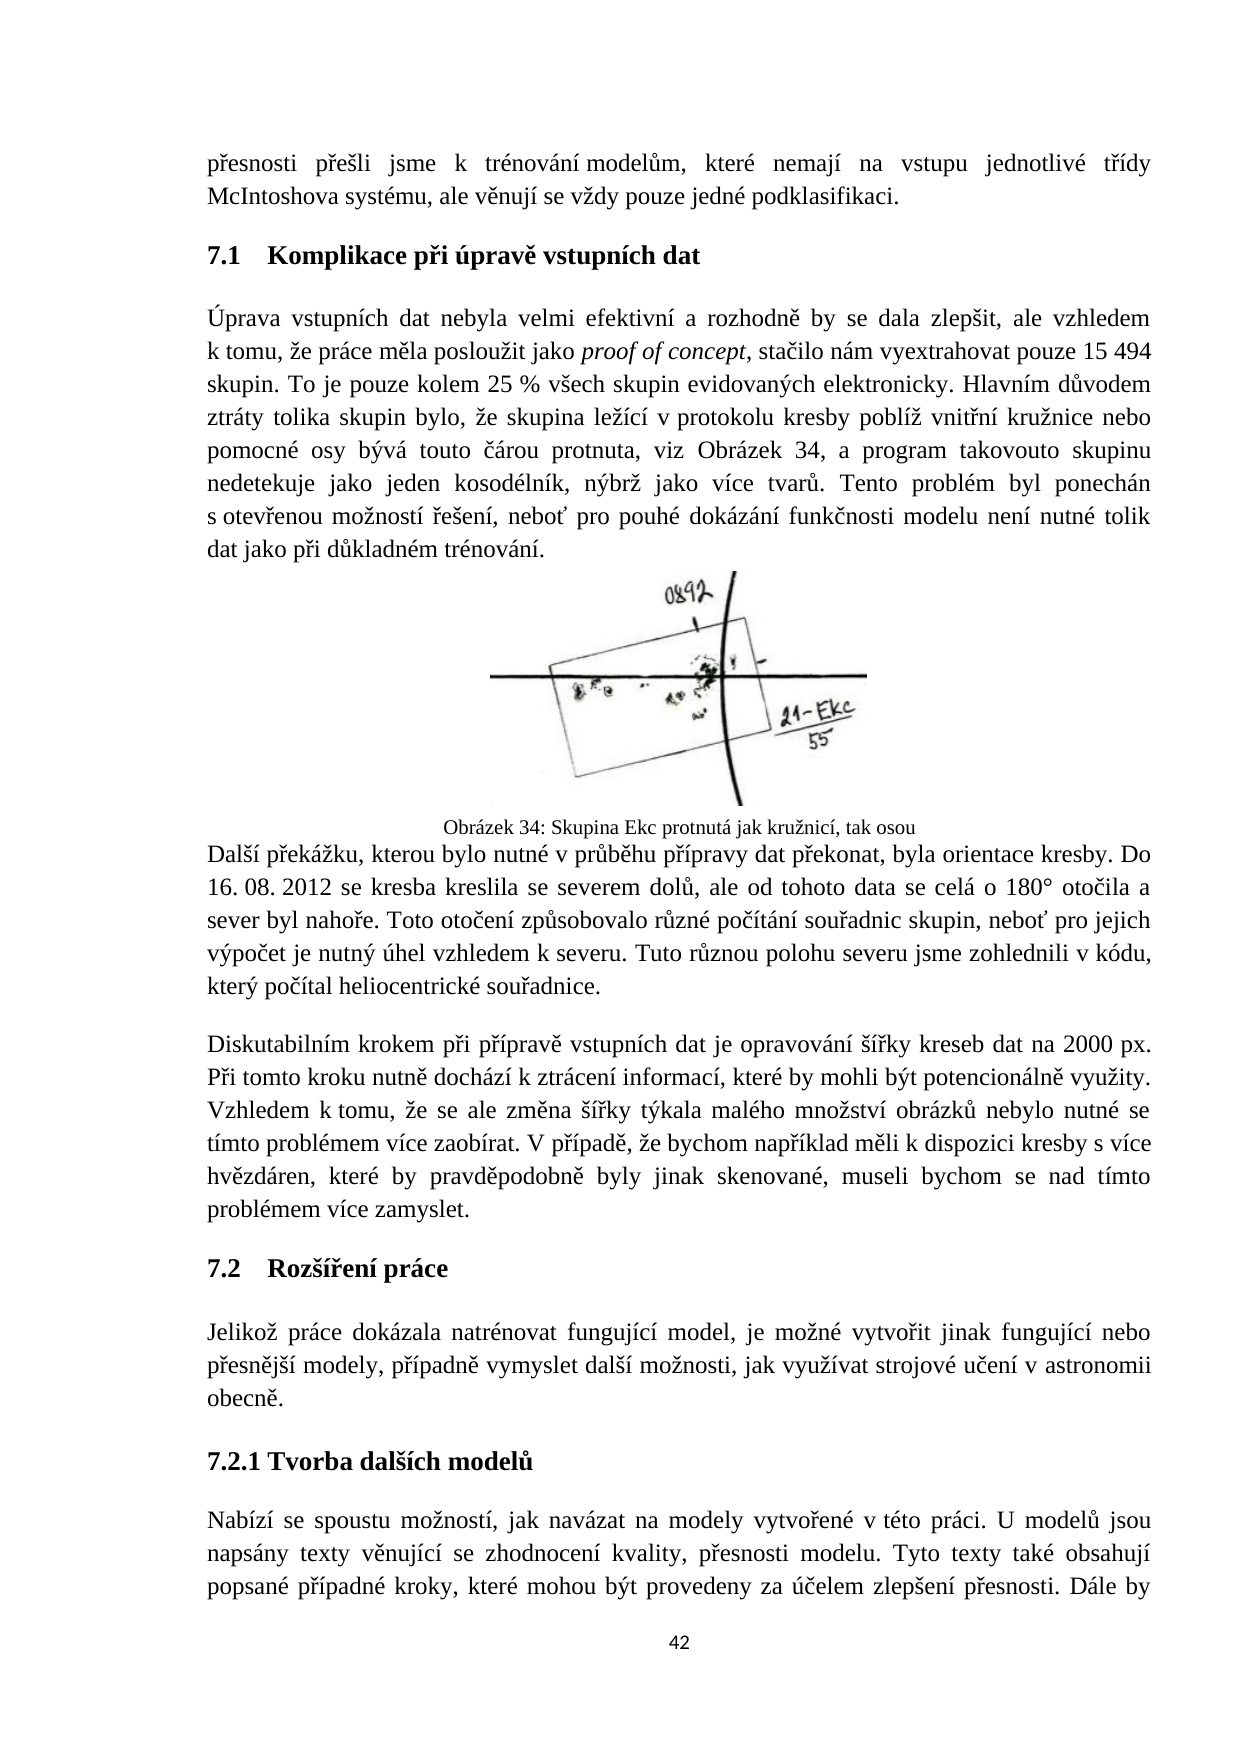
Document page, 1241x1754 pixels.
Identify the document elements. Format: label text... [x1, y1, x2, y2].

subtitle Rozšíření práce [207, 1252, 1152, 1283]
text Úprava vstupních dat nebyla velmi efektivní a rozhodně by se dala zlepšit, ale vzhledem k tomu, že práce měla posloužit jako proof of concept, stačilo nám vyextrahovat pouze 15 494 skupin. To je pouze kolem 25 % všech skupin evidovaných elektronicky. Hlavním důvodem ztráty tolika skupin bylo, že skupina ležící v protokolu kresby poblíž vnitřní kružnice nebo pomocné osy bývá touto čárou protnuta, viz Obrázek 34, a program takovouto skupinu nedetekuje jako jeden kosodélník, nýbrž jako více tvarů. Tento problém byl ponechán s otevřenou možností řešení, neboť pro pouhé dokázání funkčnosti modelu není nutné tolik dat jako při důkladném trénování. [207, 303, 1152, 563]
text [207, 148, 1152, 209]
subtitle Komplikace při úpravě vstupních dat [207, 239, 1152, 270]
text Jelikož práce dokázala natrénovat fungující model, je možné vytvořit jinak fungující nebo přesnější modely, případně vymyslet další možnosti, jak využívat strojové učení v astronomii obecně. [207, 1317, 1152, 1412]
text Další překážku, kterou bylo nutné v průběhu přípravy dat překonat, byla orientace kresby. Do 16. 08. 2012 se kresba kreslila se severem dolů, ale od tohoto data se celá o 180° otočila a sever byl nahoře. Toto otočení způsobovalo různé počítání souřadnic skupin, neboť pro jejich výpočet je nutný úhel vzhledem k severu. Tuto různou polohu severu jsme zohlednili v kódu, který počítal heliocentrické souřadnice. [207, 592, 1152, 1000]
text Diskutabilním krokem při přípravě vstupních dat je opravování šířky kreseb dat na 2000 px. Při tomto kroku nutně dochází k ztrácení informací, které by mohli být potencionálně využity. Vzhledem k tomu, že se ale změna šířky týkala malého množství obrázků nebylo nutné se tímto problémem více zaobírat. V případě, že bychom například měli k dispozici kresby s více hvězdáren, které by pravděpodobně byly jinak skenované, museli bychom se nad tímto problémem více zamyslet. [207, 1029, 1152, 1223]
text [207, 1505, 1152, 1600]
picture [490, 571, 867, 806]
subtitle Tvorba dalších modelů [207, 1445, 1152, 1476]
